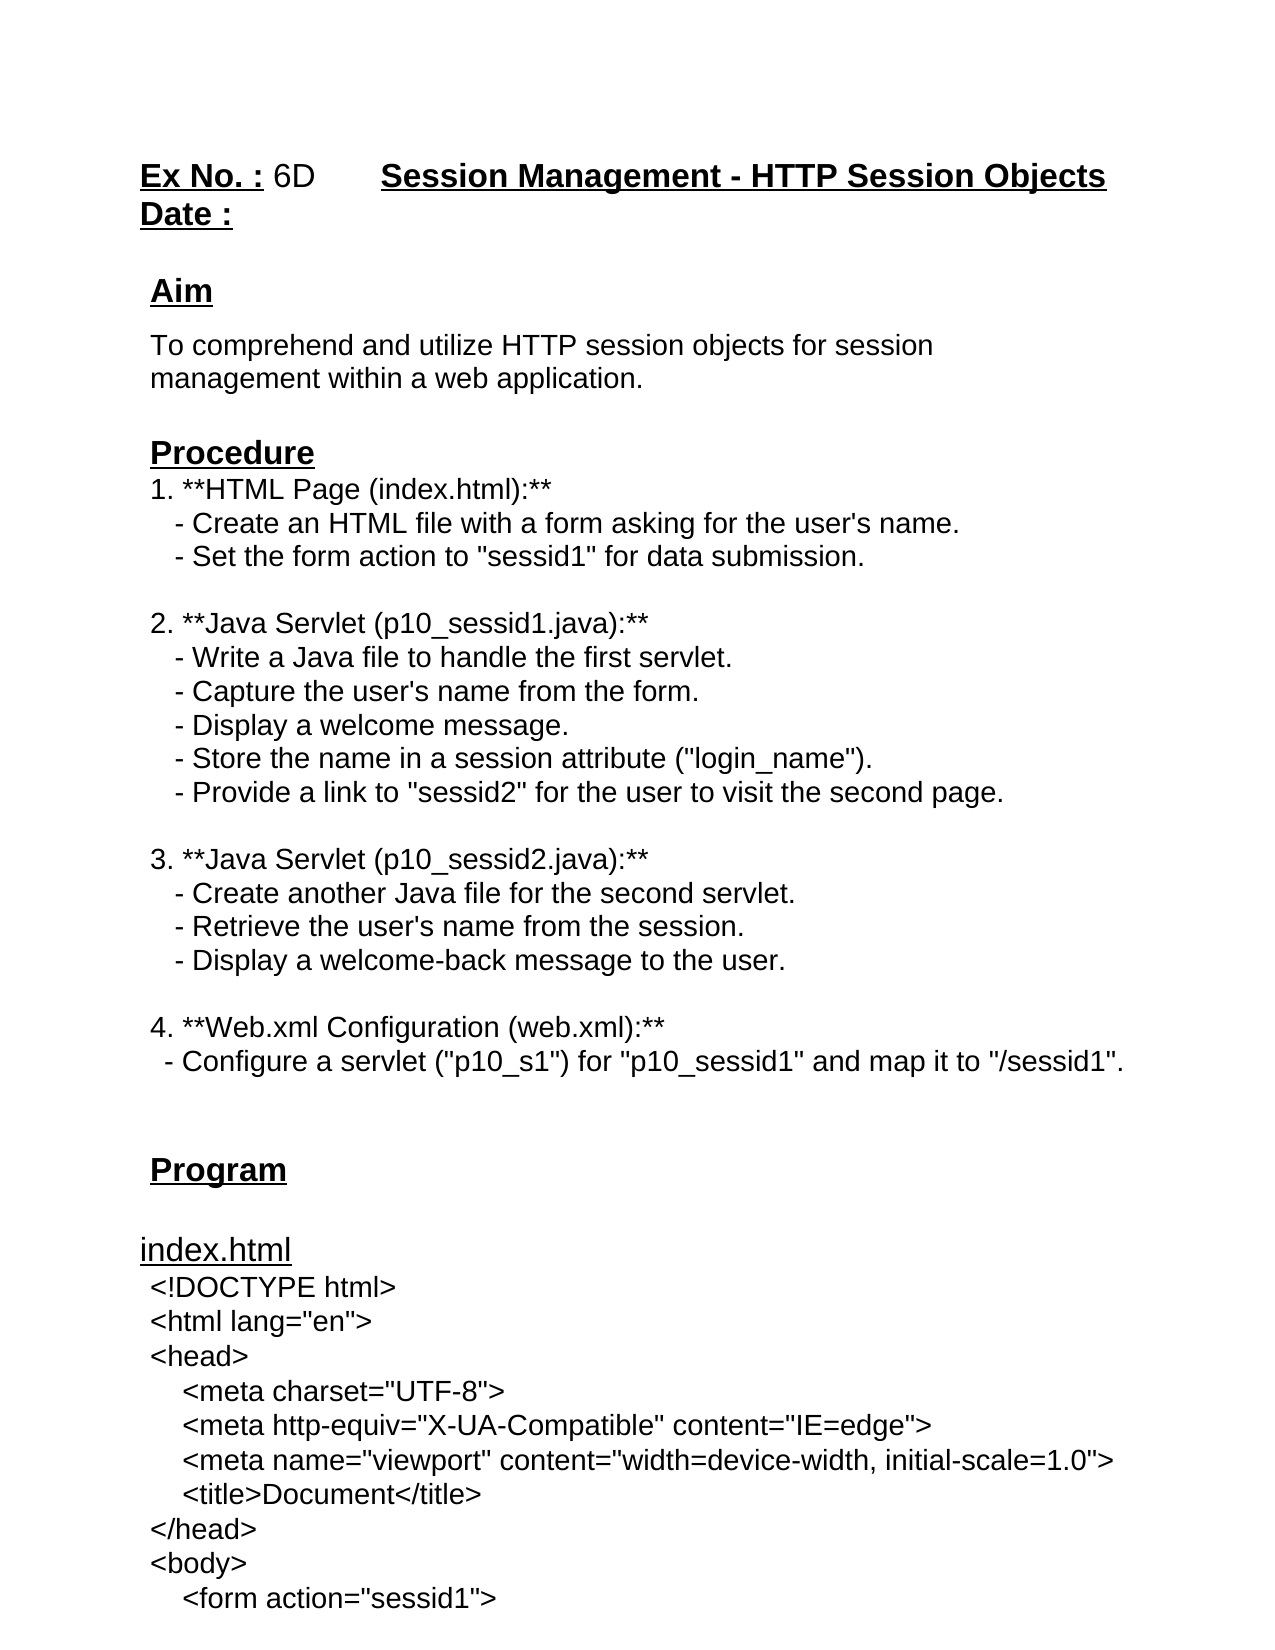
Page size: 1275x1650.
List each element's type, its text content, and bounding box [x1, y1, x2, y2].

text - Write a Java file to handle the first servlet. [150, 640, 1135, 674]
text Aim [150, 272, 1135, 310]
text <html lang="en"> [150, 1304, 1135, 1338]
text - Display a welcome-back message to the user. [150, 943, 1135, 977]
text <meta name="viewport" content="width=device-width, initial-scale=1.0"> [150, 1443, 1135, 1476]
text - Provide a link to "sessid2" for the user to visit the second page. [150, 775, 1135, 808]
text <title>Document</title> [150, 1477, 1135, 1511]
text Ex No. : 6D Session Management - HTTP Session Objects [139, 156, 1135, 194]
text <body> [150, 1547, 1135, 1580]
text - Create another Java file for the second servlet. [150, 876, 1135, 909]
text - Store the name in a session attribute ("login_name"). [150, 741, 1135, 775]
text - Create an HTML file with a form asking for the user's name. [150, 506, 1135, 539]
text 2. **Java Servlet (p10_sessid1.java):** [150, 607, 1135, 640]
text </head> [150, 1512, 1135, 1546]
text <!DOCTYPE html> [150, 1270, 1135, 1303]
text <meta http-equiv="X-UA-Compatible" content="IE=edge"> [150, 1408, 1135, 1442]
text <meta charset="UTF-8"> [150, 1374, 1135, 1407]
text - Configure a servlet ("p10_s1") for "p10_sessid1" and map it to "/sessid1". [139, 1044, 1135, 1077]
text <form action="sessid1"> [150, 1581, 1135, 1615]
text 3. **Java Servlet (p10_sessid2.java):** [150, 842, 1135, 876]
text - Capture the user's name from the form. [150, 674, 1135, 707]
text - Retrieve the user's name from the session. [150, 909, 1135, 943]
text Date : [139, 194, 1135, 233]
text To comprehend and utilize HTTP session objects for session management within a web application. [150, 329, 1079, 395]
text Procedure [150, 433, 1135, 472]
text - Display a welcome message. [150, 707, 1135, 741]
text index.html [139, 1230, 1135, 1269]
text <head> [150, 1339, 1135, 1373]
text 1. **HTML Page (index.html):** [150, 472, 1135, 506]
text - Set the form action to "sessid1" for data submission. [150, 539, 1135, 573]
text Program [150, 1150, 1135, 1188]
text 4. **Web.xml Configuration (web.xml):** [150, 1010, 1135, 1044]
